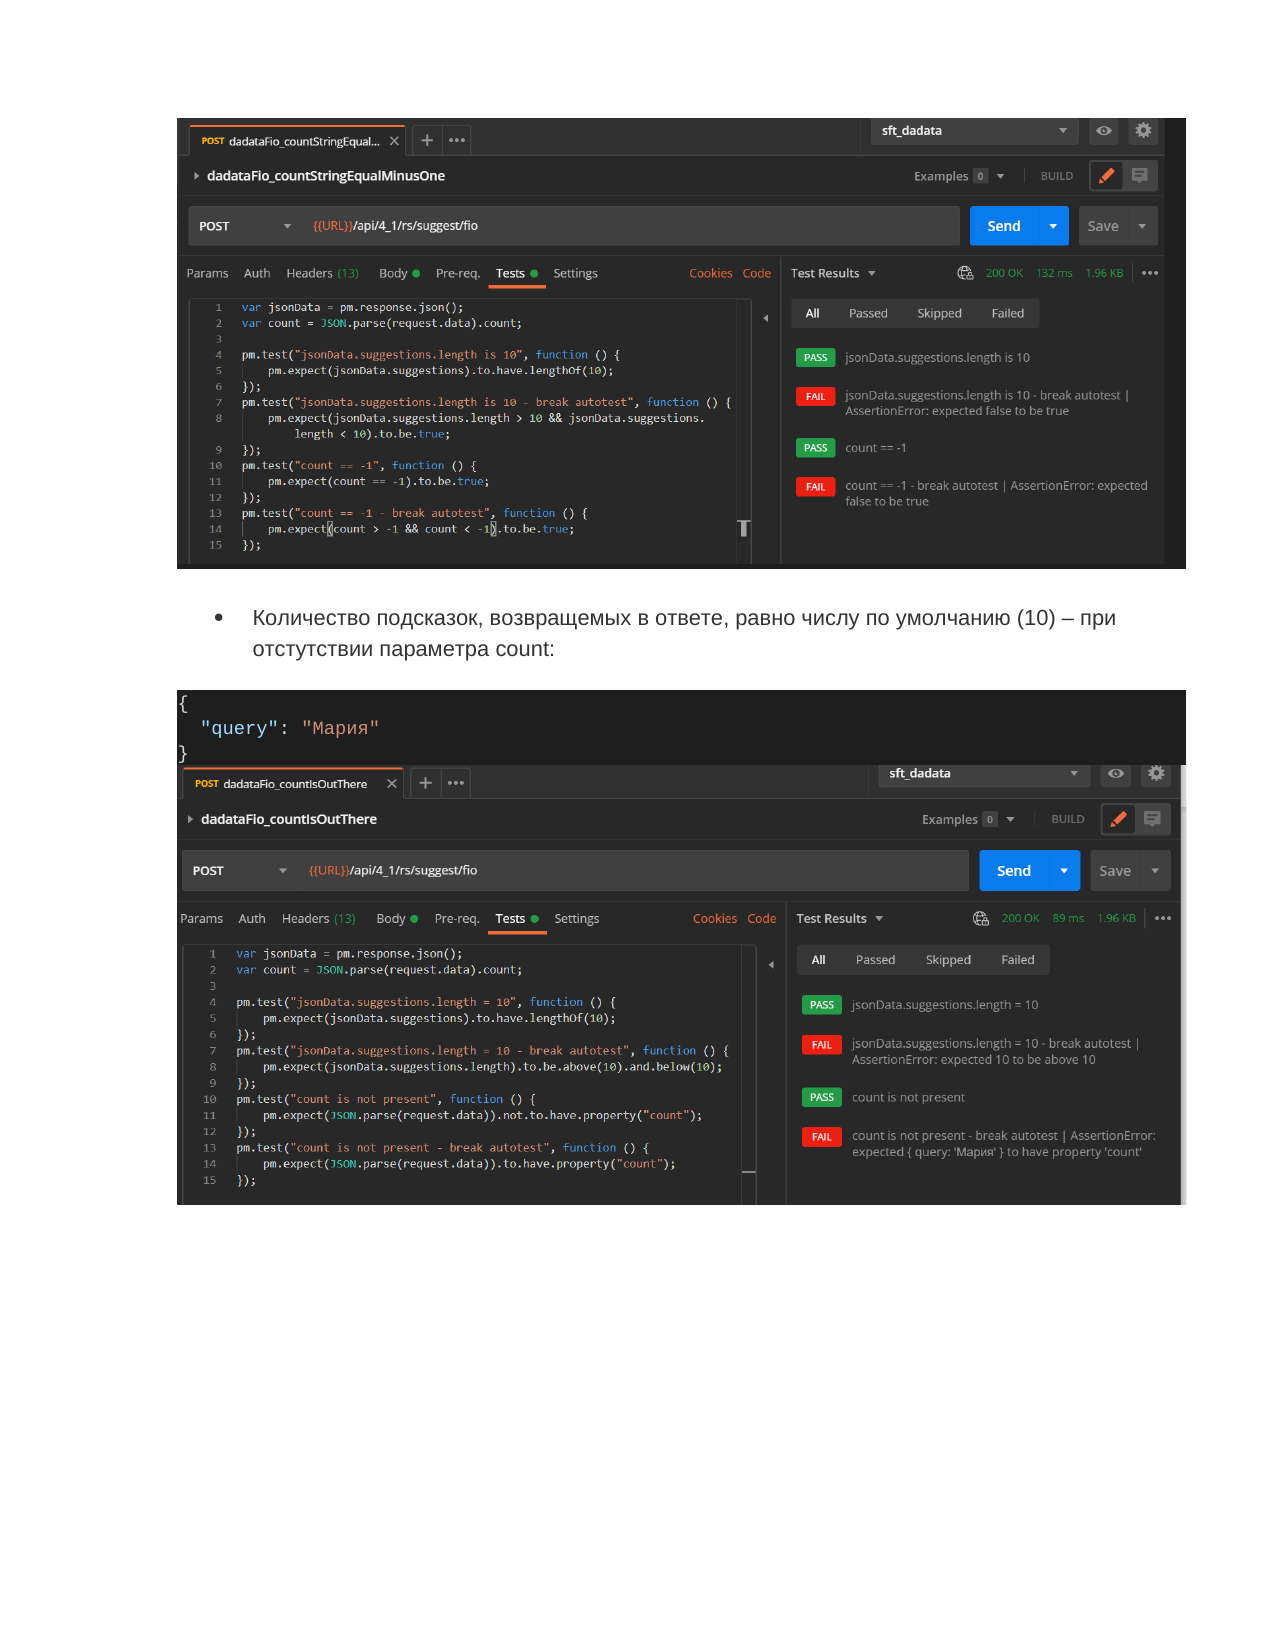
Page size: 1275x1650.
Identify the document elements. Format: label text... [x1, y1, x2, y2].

text { [177, 690, 1186, 715]
text "query": "Мария" [177, 715, 1186, 740]
list Количество подсказок, возвращемых в ответе, равно числу по умолчанию (10) – при отстутствии параметра count: [215, 598, 1186, 661]
text } [177, 740, 1186, 765]
picture [177, 118, 1165, 564]
picture [177, 765, 1187, 1205]
